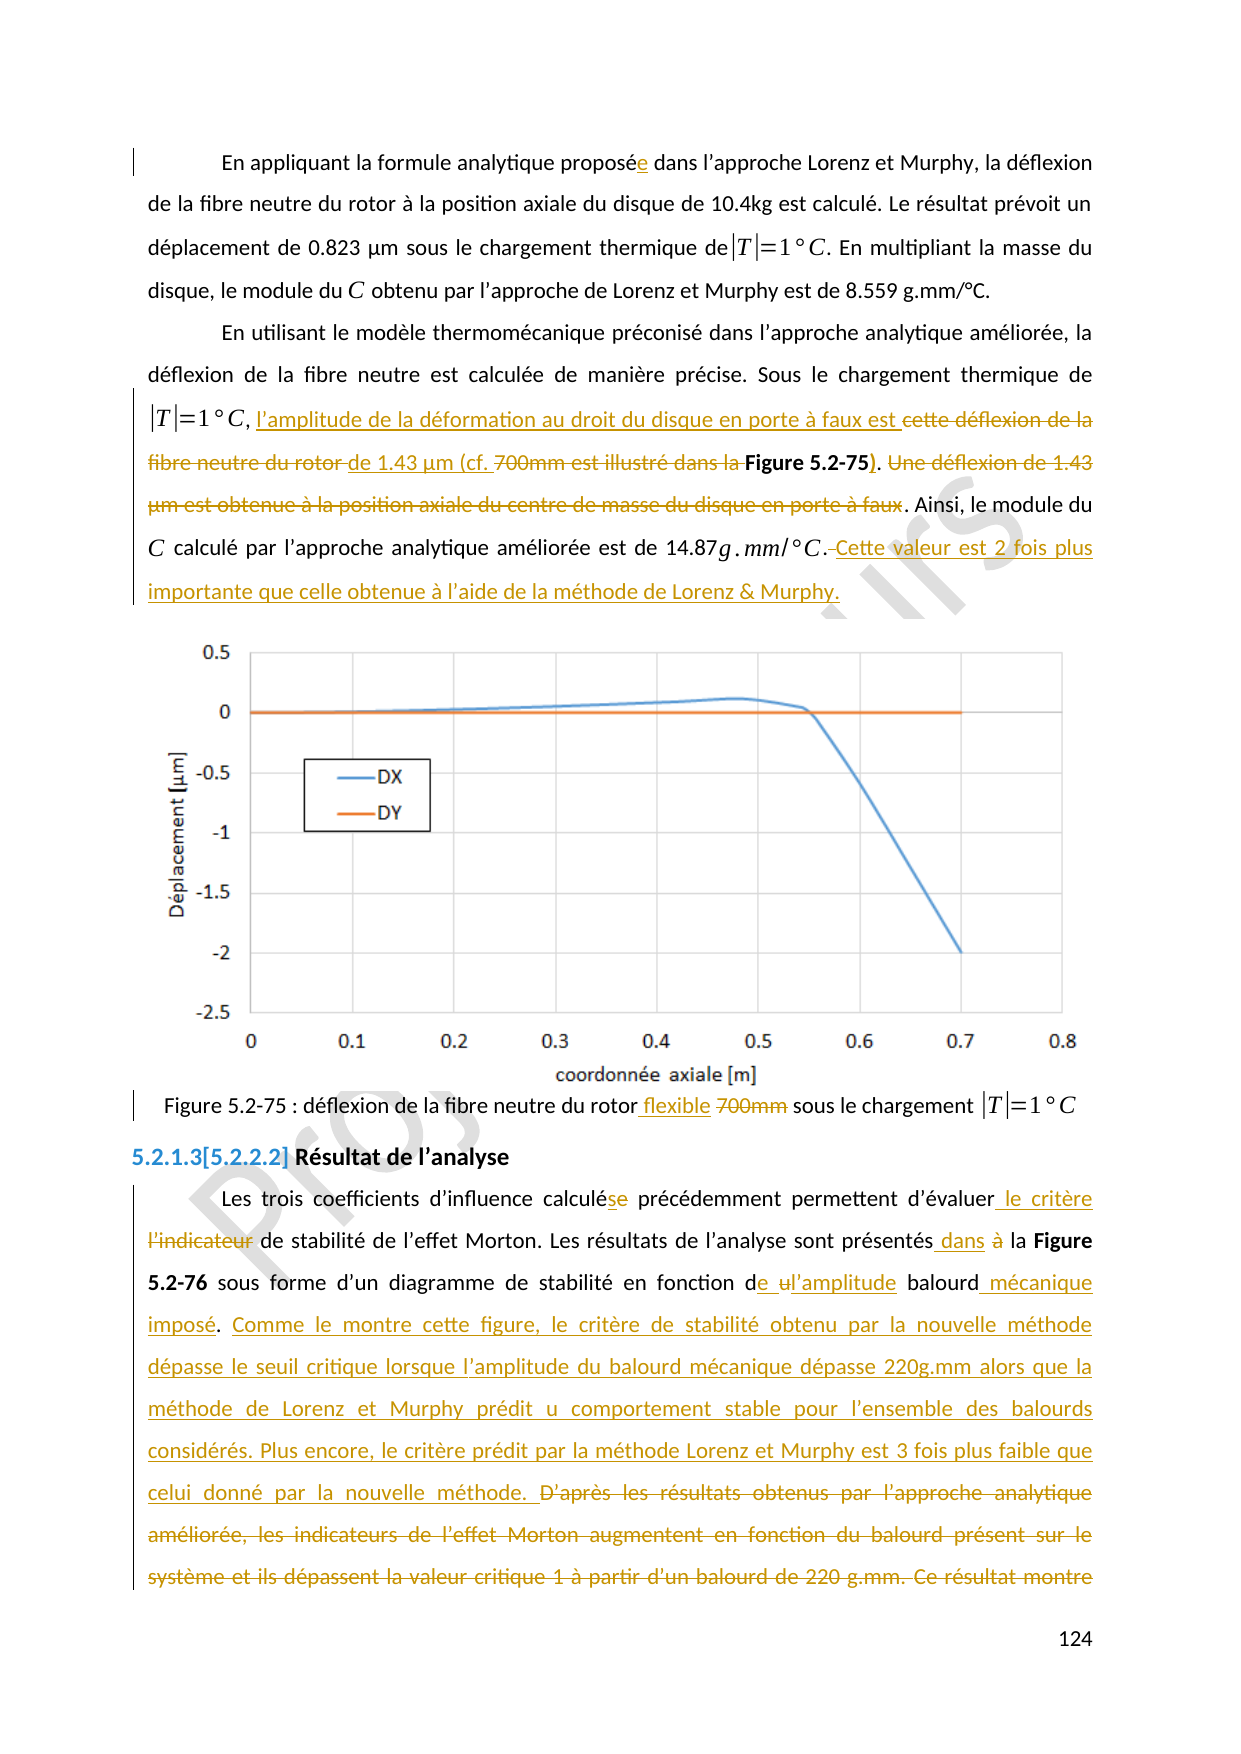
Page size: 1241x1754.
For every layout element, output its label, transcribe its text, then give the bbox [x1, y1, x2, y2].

text En appliquant la formule analytique proposé dans l’approche Lorenz et Murphy, la déflexion de la fibre neutre du rotor à la position axiale du disque de 10.4kg est calculé. Le résultat prévoit un déplacement de 0.823 µm sous le chargement thermique de. En multipliant la masse du disque, le module du obtenu par l’approche de Lorenz et Murphy est de 8.559 g.mm/°C. [148, 148, 1093, 304]
text Figure 5.2-10 : déflexion de la fibre neutre du rotor sous le chargement [148, 1090, 1093, 1121]
subtitle Résultat de l’analyse [131, 1142, 1093, 1172]
text En utilisant le modèle thermomécanique préconisé dans l’approche analytique améliorée, la déflexion de la fibre neutre est calculée de manière précise. Sous le chargement thermique de, Figure 5.2-10. . Ainsi, le module du calculé par l’approche analytique améliorée est de 14.87. [148, 318, 1093, 605]
picture [149, 619, 1092, 1091]
